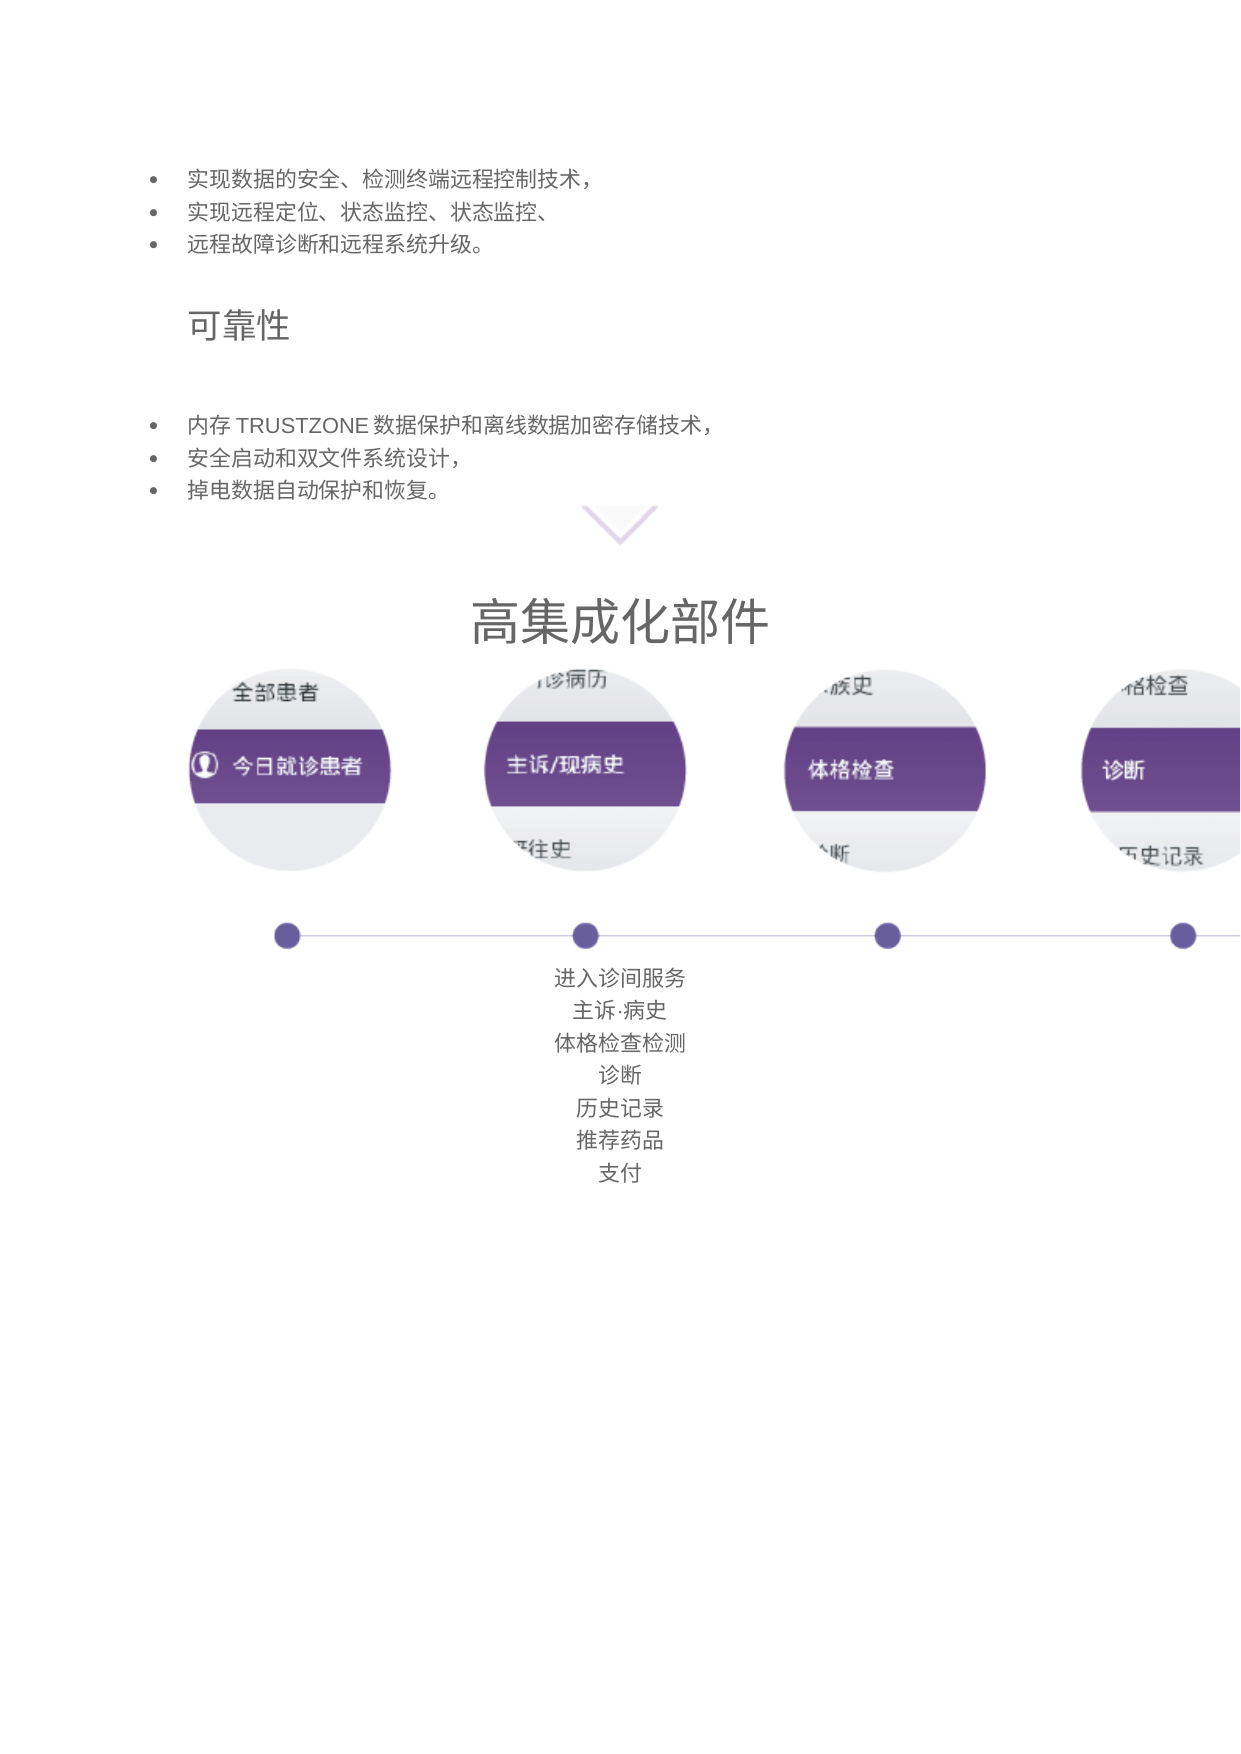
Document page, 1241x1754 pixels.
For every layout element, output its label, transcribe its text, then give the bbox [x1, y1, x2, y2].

text 进入诊间服务 [187, 960, 1053, 993]
list 远程故障诊断和远程系统升级。 [150, 227, 1053, 259]
text 诊断 [187, 1058, 1053, 1090]
subtitle 可靠性 [187, 291, 1053, 356]
text 历史记录 [187, 1090, 1053, 1123]
list 实现数据的安全、检测终端远程控制技术， [150, 162, 1053, 194]
text 主诉·病史 [187, 993, 1053, 1025]
list 掉电数据自动保护和恢复。 [150, 473, 1053, 505]
list 安全启动和双文件系统设计， [150, 440, 1053, 473]
text 支付 [187, 1155, 1053, 1188]
subtitle 高集成化部件 [187, 570, 1053, 667]
picture [187, 667, 1241, 951]
list 实现远程定位、状态监控、状态监控、 [150, 194, 1053, 227]
text 推荐药品 [187, 1123, 1053, 1155]
picture [580, 505, 661, 546]
text 体格检查检测 [187, 1025, 1053, 1058]
list 内存TRUSTZONE数据保护和离线数据加密存储技术， [150, 408, 1053, 440]
